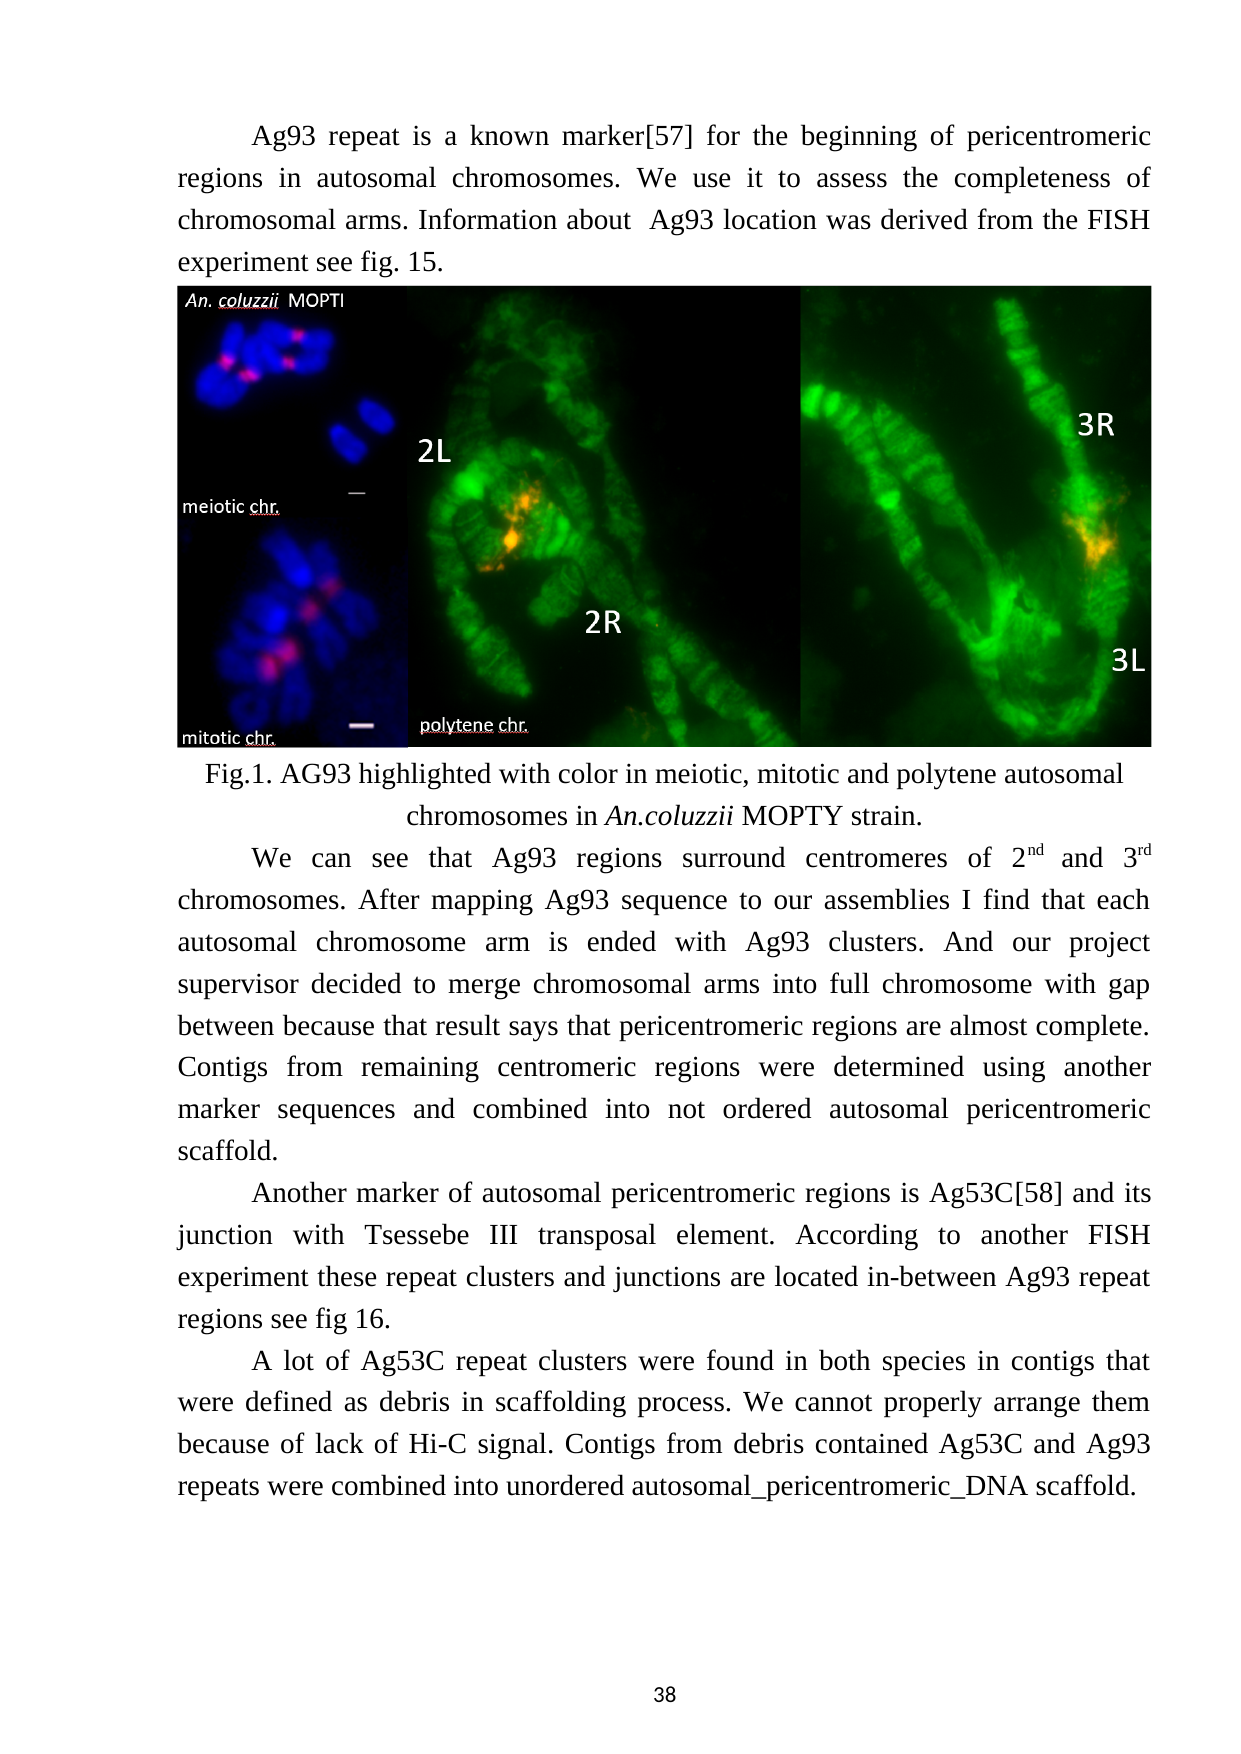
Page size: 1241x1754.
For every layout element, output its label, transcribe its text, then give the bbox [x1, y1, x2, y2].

text Ag93 repeat is a known marker[57] for the beginning of pericentromeric regions in autosomal chromosomes. We use it to assess the completeness of chromosomal arms. Information about Ag93 location was derived from the FISH experiment see fig. 15. [177, 118, 1152, 277]
picture [177, 285, 1152, 748]
text AG93 highlighted with color in meiotic, mitotic and polytene autosomal chromosomes in An.coluzzii MOPTY strain. [177, 756, 1152, 832]
text Another marker of autosomal pericentromeric regions is Ag53C[58] and its junction with Tsessebe III transposal element. According to another FISH experiment these repeat clusters and junctions are located in-between Ag93 repeat regions see fig 16. [177, 1175, 1152, 1334]
text We can see that Ag93 regions surround centromeres of 2nd and 3rd chromosomes. After mapping Ag93 sequence to our assemblies I find that each autosomal chromosome arm is ended with Ag93 clusters. And our project supervisor decided to merge chromosomal arms into full chromosome with gap between because that result says that pericentromeric regions are almost complete. Contigs from remaining centromeric regions were determined using another marker sequences and combined into not ordered autosomal pericentromeric scaffold. [177, 840, 1152, 1167]
text A lot of Ag53C repeat clusters were found in both species in contigs that were defined as debris in scaffolding process. We cannot properly arrange them because of lack of Hi-C signal. Contigs from debris contained Ag53C and Ag93 repeats were combined into unordered autosomal_pericentromeric_DNA scaffold. [177, 1343, 1152, 1502]
